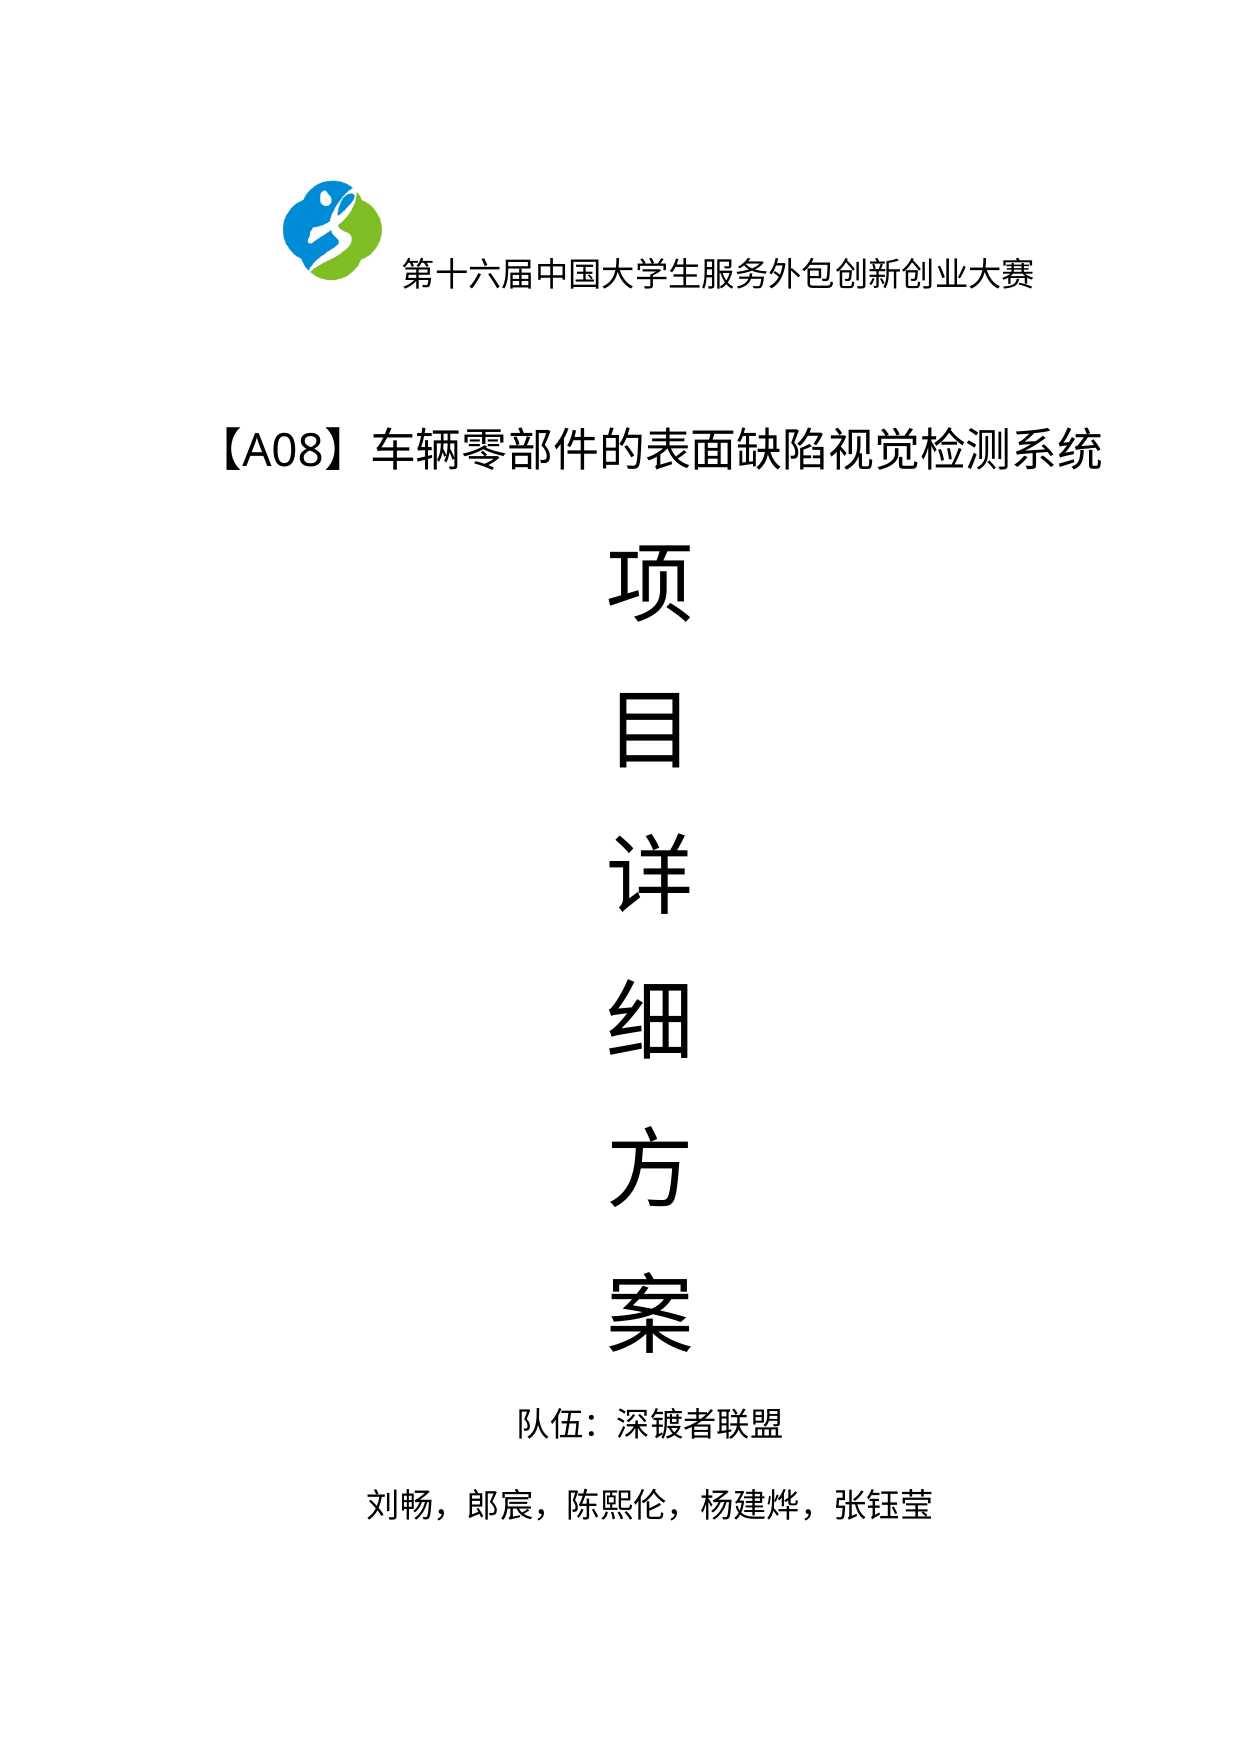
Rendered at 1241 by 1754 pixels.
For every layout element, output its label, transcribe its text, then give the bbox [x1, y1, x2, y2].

text 第十六届中国大学生服务外包创新创业大赛 [177, 171, 1122, 301]
text 队伍：深镀者联盟 [177, 1389, 1122, 1454]
picture [264, 175, 402, 287]
text 案 [177, 1243, 1122, 1373]
text 项 [177, 512, 1122, 642]
text 方 [177, 1097, 1122, 1227]
text 刘畅，郎宸，陈熙伦，杨建烨，张钰莹 [177, 1471, 1122, 1536]
text 【A08】车辆零部件的表面缺陷视觉检测系统 [177, 398, 1122, 496]
text 目 [177, 658, 1122, 788]
text 细 [177, 951, 1122, 1081]
text 详 [177, 804, 1122, 934]
